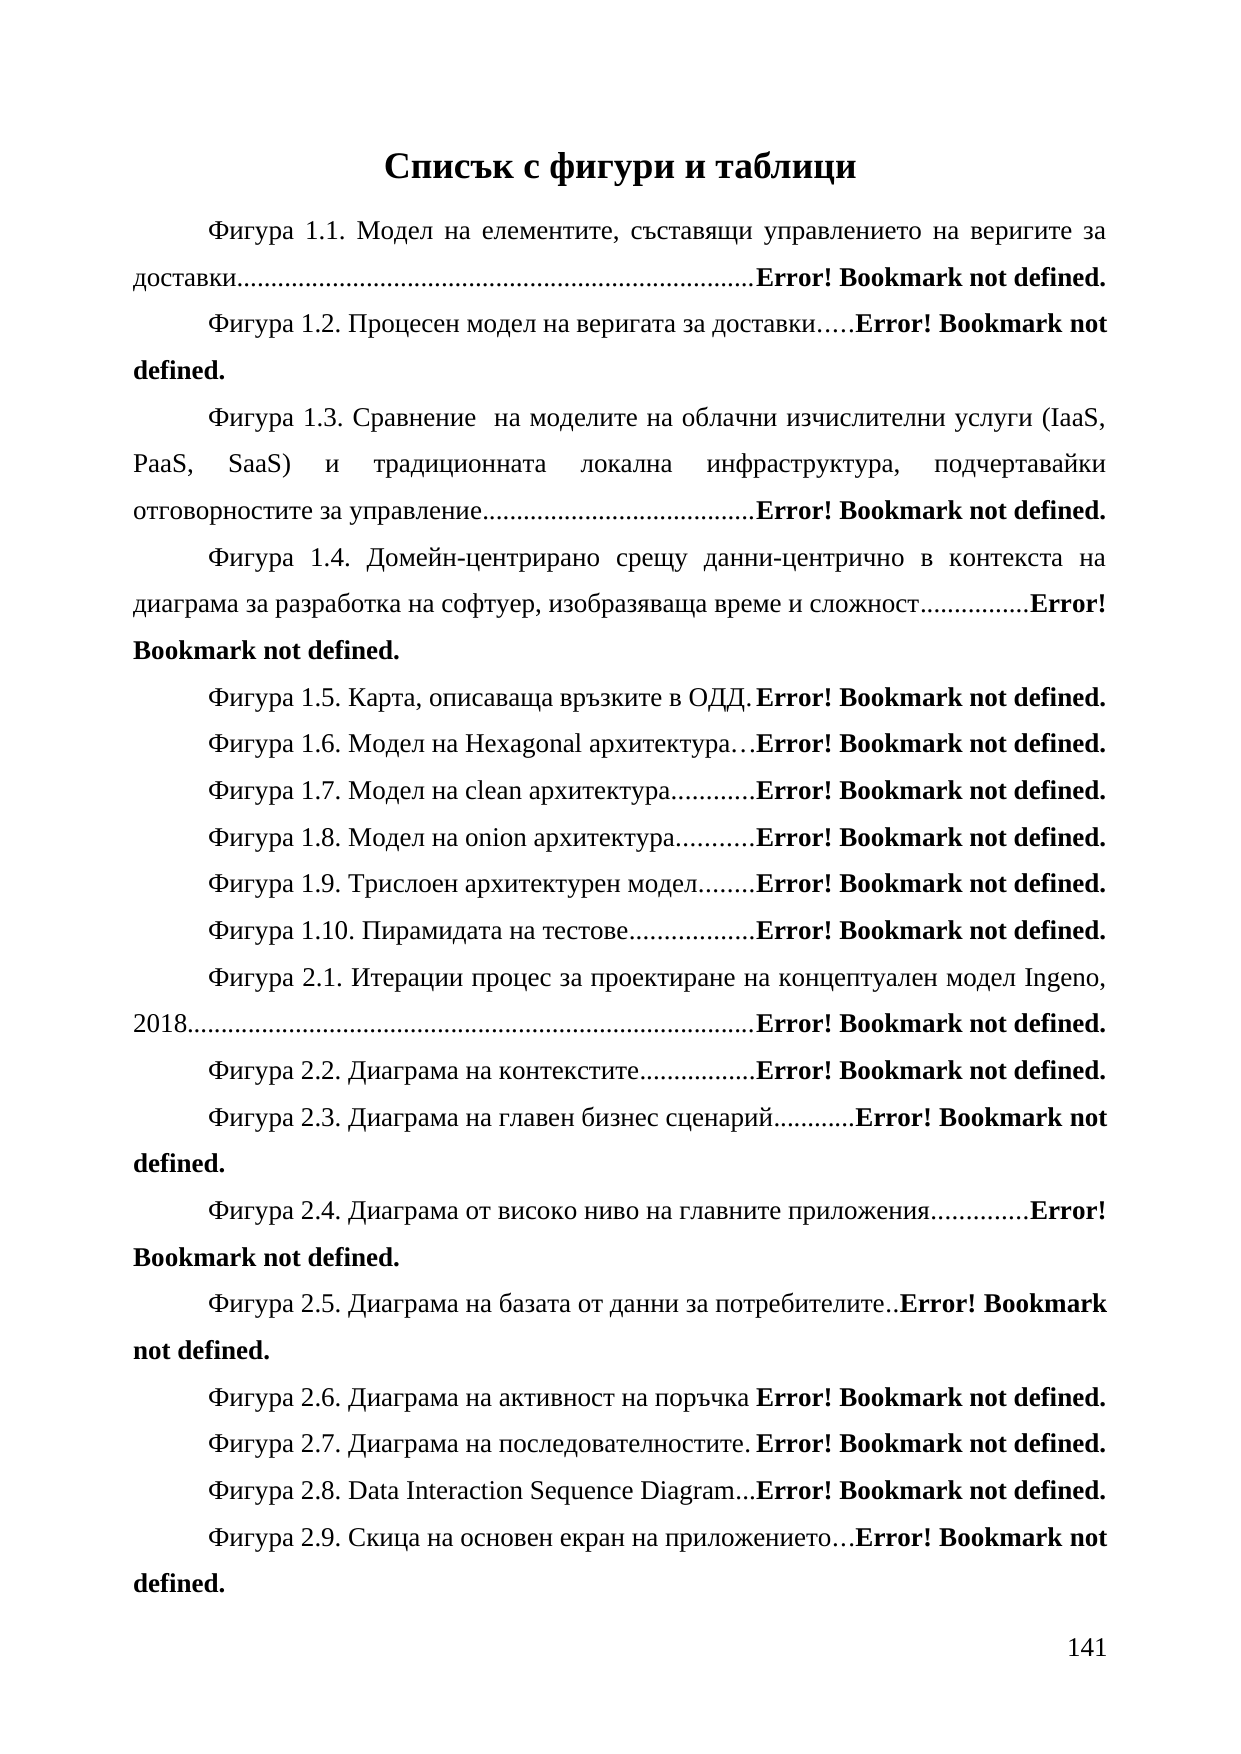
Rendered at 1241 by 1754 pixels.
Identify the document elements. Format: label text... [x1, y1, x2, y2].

text Фигура 1.4. Домейн-центрирано срещу данни-центрично в контекста на диаграма за разработка на софтуер, изобразяваща време и сложност Error! Bookmark not defined. [133, 541, 1107, 665]
text Фигура 2.4. Диаграма от високо ниво на главните приложения Error! Bookmark not defined. [133, 1194, 1107, 1272]
text Фигура 2.3. Диаграма на главен бизнес сценарий Error! Bookmark not defined. [133, 1101, 1107, 1178]
text Фигура 2.1. Итерации процес за проектиране на концептуален модел Ingeno, 2018 Error! Bookmark not defined. [133, 961, 1107, 1038]
text Фигура 2.7. Диаграма на последователностите Error! Bookmark not defined. [133, 1427, 1107, 1458]
subtitle Списък с фигури и таблици [133, 143, 1107, 186]
text Фигура 1.6. Модел на Hexagonal архитектурa Error! Bookmark not defined. [133, 727, 1107, 758]
text Фигура 1.3. Сравнение на моделите на облачни изчислителни услуги (IaaS, PaaS, SaaS) и традиционната локална инфраструктура, подчертавайки отговорностите за управление Error! Bookmark not defined. [133, 401, 1107, 525]
text Фигура 1.7. Модел на clean архитектурa Error! Bookmark not defined. [133, 774, 1107, 805]
text Фигура 2.6. Диаграма на активност на поръчка Error! Bookmark not defined. [133, 1381, 1107, 1412]
text Фигура 1.5. Карта, описаваща връзките в ОДД Error! Bookmark not defined. [133, 681, 1107, 712]
text Фигура 1.10. Пирамидата на тестове Error! Bookmark not defined. [133, 914, 1107, 945]
text Фигура 2.9. Скица на основен екран на приложението Error! Bookmark not defined. [133, 1521, 1107, 1598]
text Фигура 2.8. Data Interaction Sequence Diagram Error! Bookmark not defined. [133, 1474, 1107, 1505]
text Фигура 1.9. Трислоен архитектурен модел Error! Bookmark not defined. [133, 867, 1107, 898]
text Фигура 1.1. Модел на елементите, съставящи управлението на веригите за доставки Error! Bookmark not defined. [133, 214, 1107, 292]
text Фигура 2.2. Диаграма на контекстите Error! Bookmark not defined. [133, 1054, 1107, 1085]
text Фигура 1.8. Модел на onion архитектурa Error! Bookmark not defined. [133, 821, 1107, 852]
text Фигура 1.2. Процесен модел на веригата за доставки Error! Bookmark not defined. [133, 307, 1107, 385]
text Фигура 2.5. Диаграма на базата от данни за потребителите Error! Bookmark not defined. [133, 1287, 1107, 1365]
